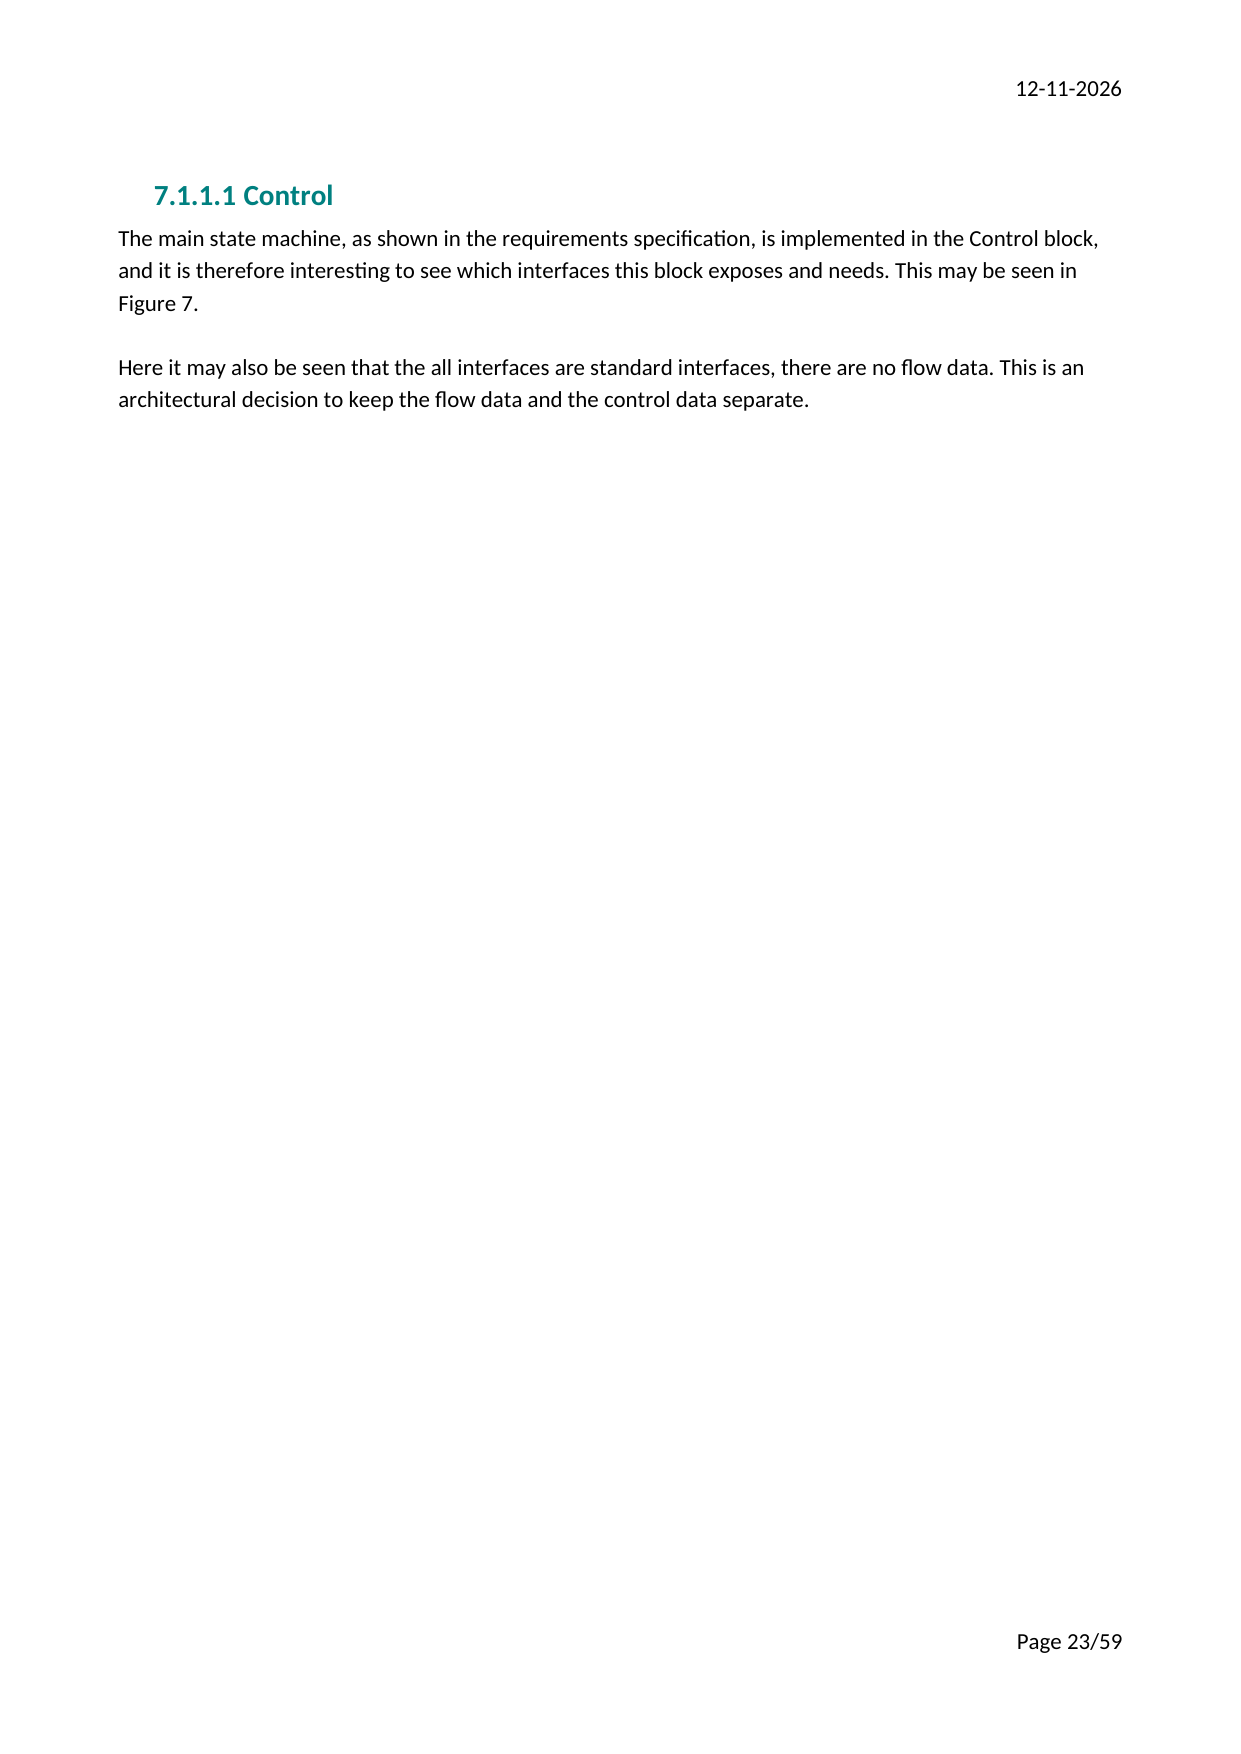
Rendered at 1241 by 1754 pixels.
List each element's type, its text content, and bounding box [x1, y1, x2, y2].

subtitle Control [153, 177, 1122, 213]
text The main state machine, as shown in the requirements specification, is implemented in the Control block, and it is therefore interesting to see which interfaces this block exposes and needs. This may be seen in Figure 7. [118, 224, 1122, 317]
text Here it may also be seen that the all interfaces are standard interfaces, there are no flow data. This is an architectural decision to keep the flow data and the control data separate. [118, 353, 1122, 413]
